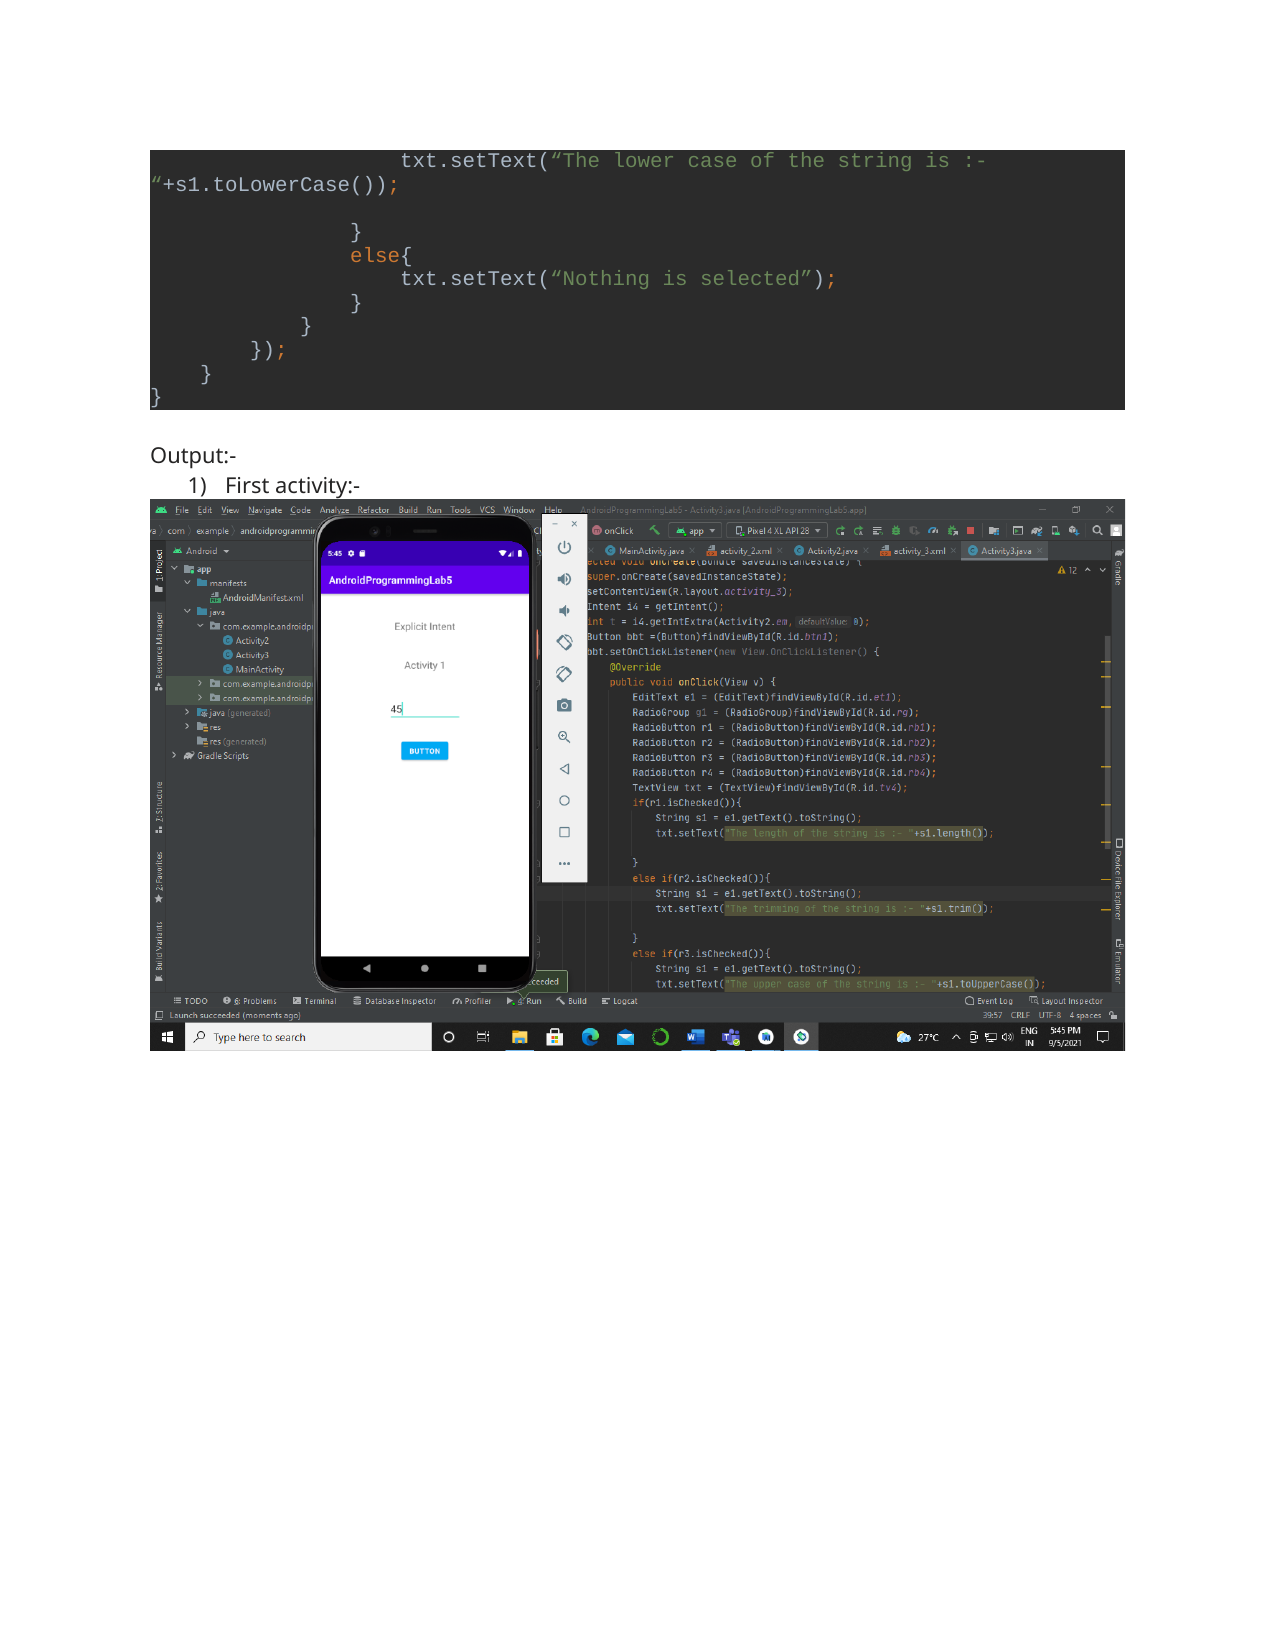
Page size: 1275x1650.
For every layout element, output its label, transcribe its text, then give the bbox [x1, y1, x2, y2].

list First activity:- [187, 470, 1125, 499]
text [150, 150, 1125, 410]
text Output:- [150, 440, 1125, 470]
picture [150, 499, 1125, 1051]
